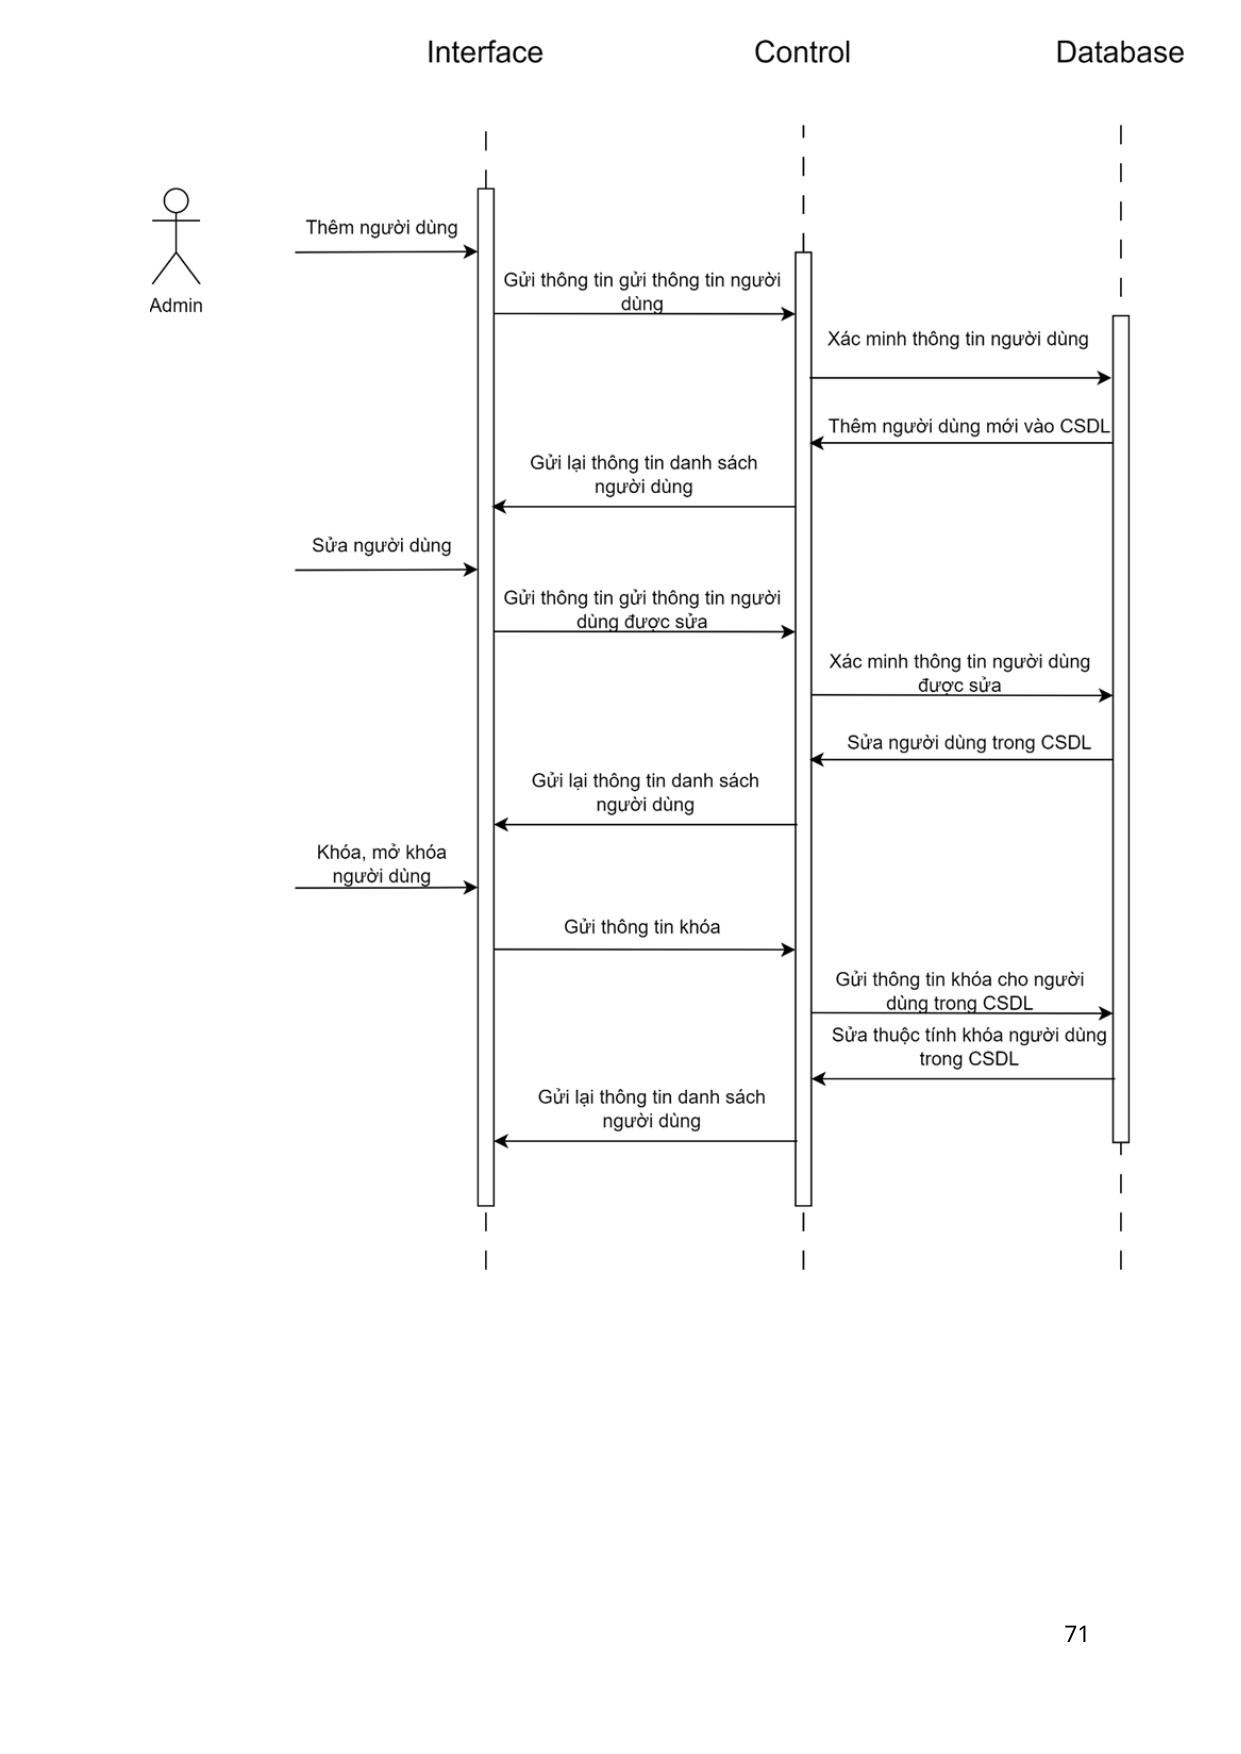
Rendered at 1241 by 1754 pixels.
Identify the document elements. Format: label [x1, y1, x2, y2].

picture [150, 29, 1187, 1272]
